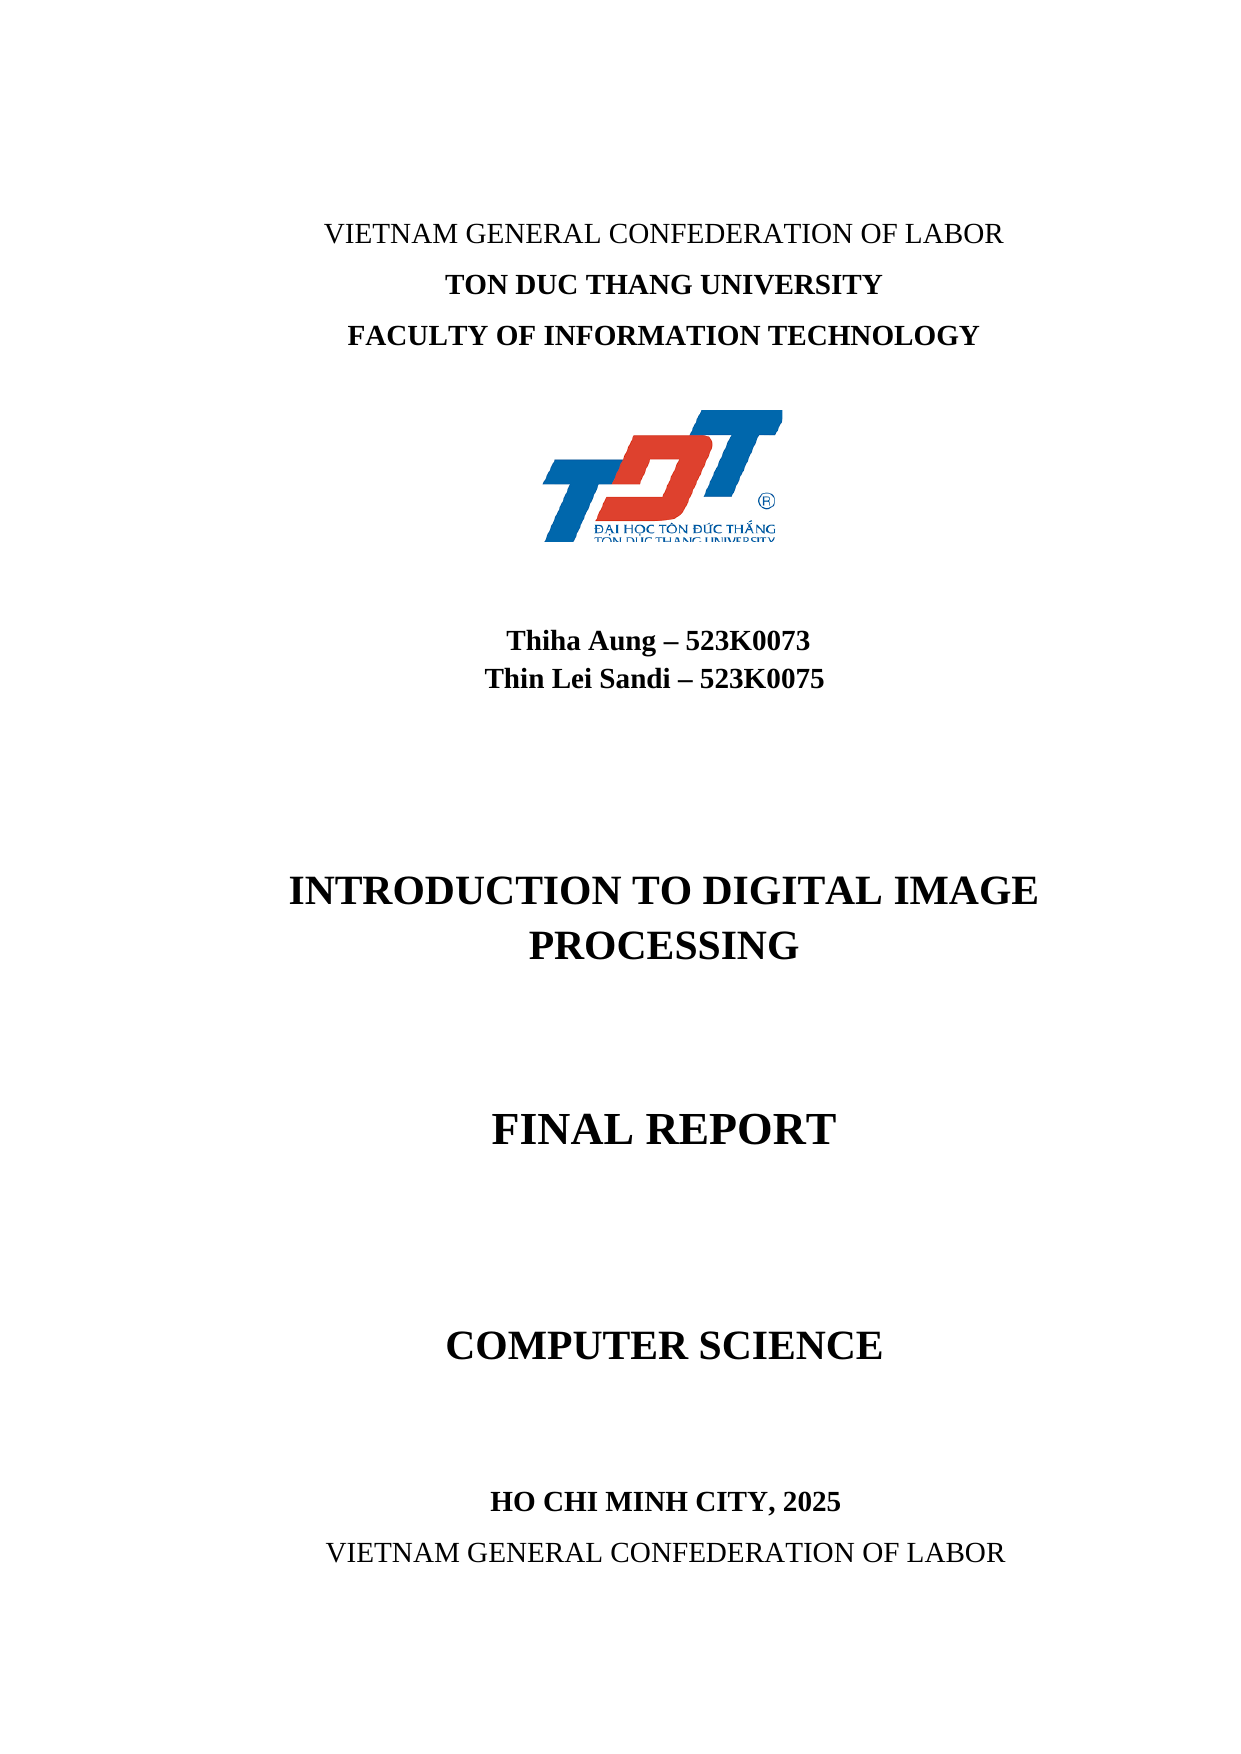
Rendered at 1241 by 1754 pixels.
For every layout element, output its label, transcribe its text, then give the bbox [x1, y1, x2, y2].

text HO CHI MINH CITY, 2025 [209, 1484, 1122, 1518]
text VIETNAM GENERAL CONFEDERATION OF LABOR [209, 1536, 1122, 1569]
text FINAL REPORT [263, 1101, 1065, 1154]
text COMPUTER SCIENCE [207, 1321, 1122, 1368]
text Thiha Aung – 523K0073 [192, 623, 1117, 656]
text FACULTY OF INFORMATION TECHNOLOGY [263, 318, 1065, 352]
picture [542, 410, 783, 542]
text Thin Lei Sandi – 523K0075 [192, 661, 1117, 695]
text TON DUC THANG UNIVERSITY [263, 267, 1065, 301]
text VIETNAM GENERAL CONFEDERATION OF LABOR [263, 216, 1065, 250]
text INTRODUCTION TO DIGITAL IMAGE PROCESSING [263, 866, 1065, 969]
